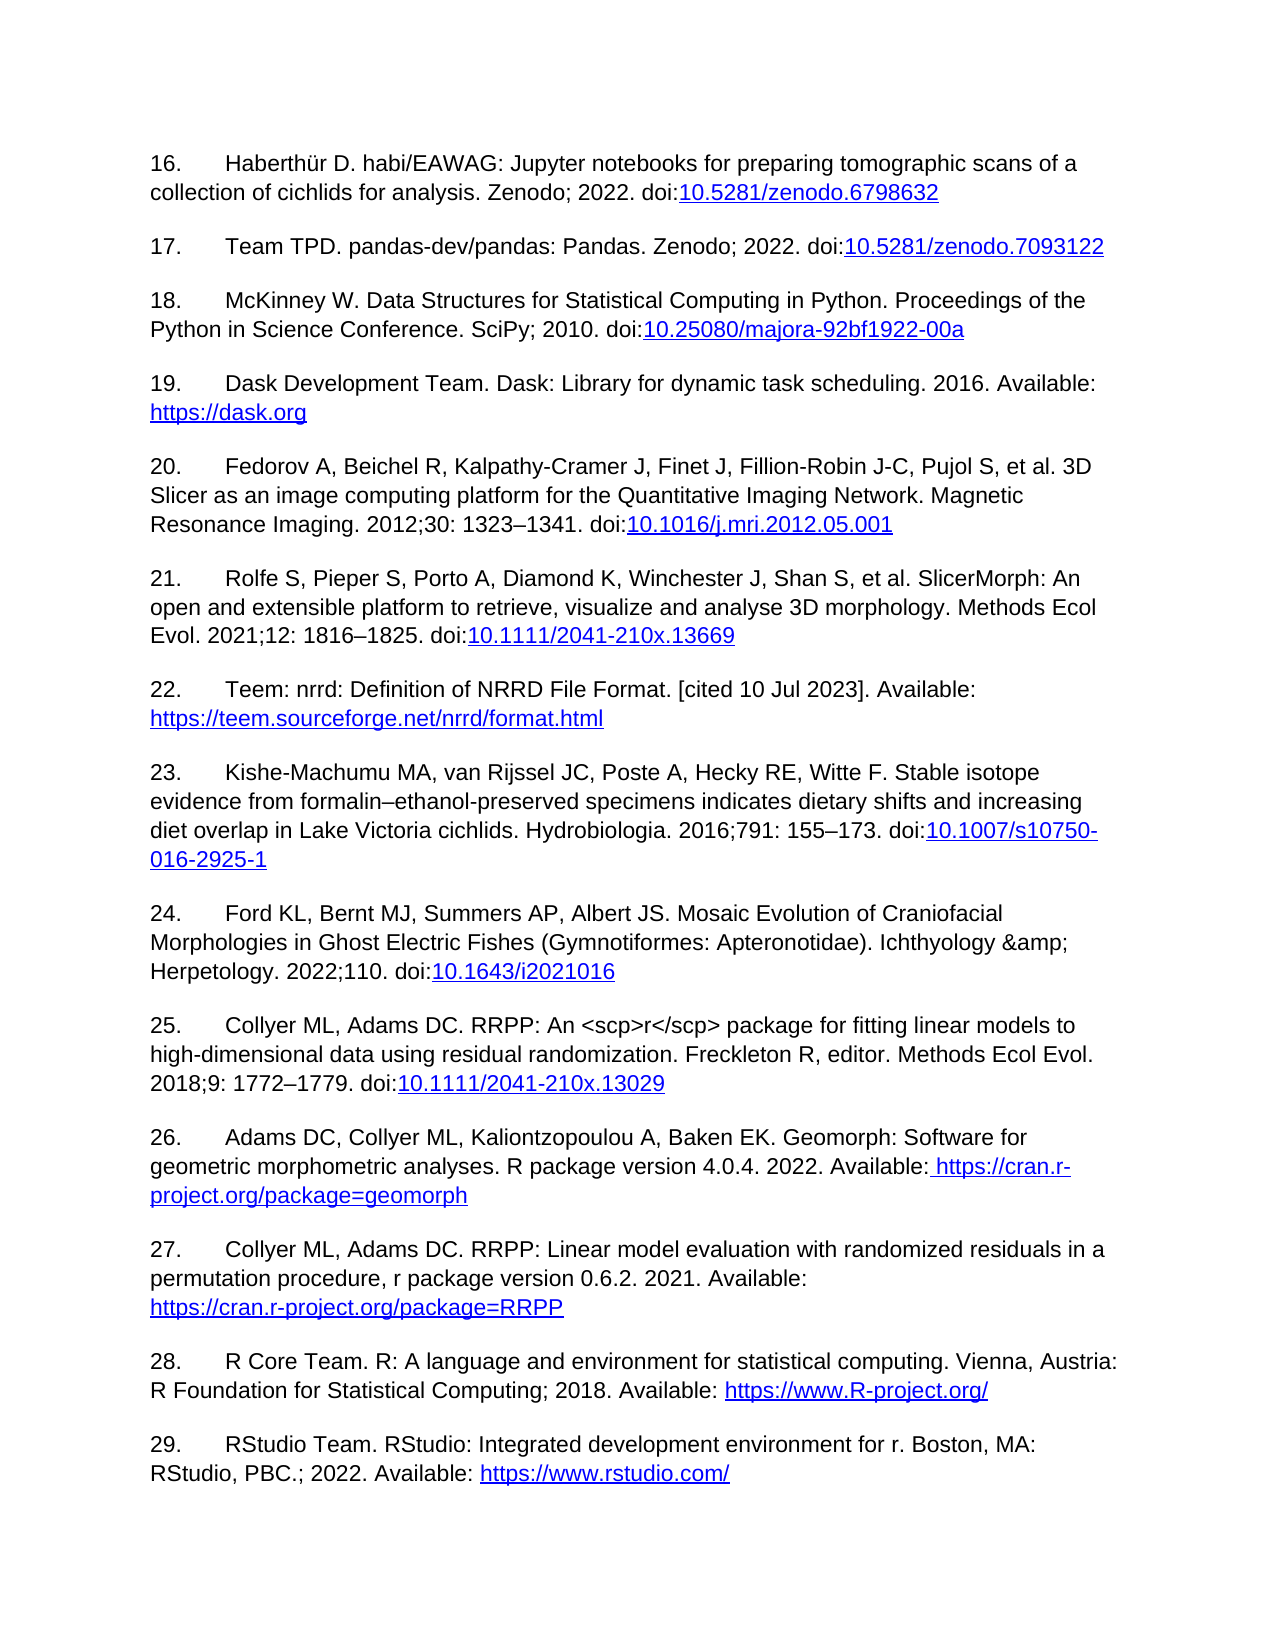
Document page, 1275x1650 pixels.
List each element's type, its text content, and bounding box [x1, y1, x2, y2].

text 25. Collyer ML, Adams DC. RRPP: An <scp>r</scp> package for fitting linear models to high‐dimensional data using residual randomization. Freckleton R, editor. Methods Ecol Evol. 2018;9: 1772–1779. doi:10.1111/2041-210x.13029 [150, 1012, 1125, 1096]
text 27. Collyer ML, Adams DC. RRPP: Linear model evaluation with randomized residuals in a permutation procedure, r package version 0.6.2. 2021. Available: https://cran.r-project.org/package=RRPP [150, 1236, 1125, 1320]
text 21. Rolfe S, Pieper S, Porto A, Diamond K, Winchester J, Shan S, et al. SlicerMorph: An open and extensible platform to retrieve, visualize and analyse 3D morphology. Methods Ecol Evol. 2021;12: 1816–1825. doi:10.1111/2041-210x.13669 [150, 564, 1125, 649]
text 28. R Core Team. R: A language and environment for statistical computing. Vienna, Austria: R Foundation for Statistical Computing; 2018. Available: https://www.R-project.org/ [150, 1348, 1125, 1403]
text 29. RStudio Team. RStudio: Integrated development environment for r. Boston, MA: RStudio, PBC.; 2022. Available: https://www.rstudio.com/ [150, 1431, 1125, 1486]
text 18. McKinney W. Data Structures for Statistical Computing in Python. Proceedings of the Python in Science Conference. SciPy; 2010. doi:10.25080/majora-92bf1922-00a [150, 287, 1125, 342]
text 22. Teem: nrrd: Definition of NRRD File Format. [cited 10 Jul 2023]. Available: https://teem.sourceforge.net/nrrd/format.html [150, 676, 1125, 732]
text 16. Haberthür D. habi/EAWAG: Jupyter notebooks for preparing tomographic scans of a collection of cichlids for analysis. Zenodo; 2022. doi:10.5281/zenodo.6798632 [150, 150, 1125, 205]
text 23. Kishe-Machumu MA, van Rijssel JC, Poste A, Hecky RE, Witte F. Stable isotope evidence from formalin–ethanol-preserved specimens indicates dietary shifts and increasing diet overlap in Lake Victoria cichlids. Hydrobiologia. 2016;791: 155–173. doi:10.1007/s10750-016-2925-1 [150, 759, 1125, 873]
text 19. Dask Development Team. Dask: Library for dynamic task scheduling. 2016. Available: https://dask.org [150, 370, 1125, 425]
text 20. Fedorov A, Beichel R, Kalpathy-Cramer J, Finet J, Fillion-Robin J-C, Pujol S, et al. 3D Slicer as an image computing platform for the Quantitative Imaging Network. Magnetic Resonance Imaging. 2012;30: 1323–1341. doi:10.1016/j.mri.2012.05.001 [150, 453, 1125, 537]
text 24. Ford KL, Bernt MJ, Summers AP, Albert JS. Mosaic Evolution of Craniofacial Morphologies in Ghost Electric Fishes (Gymnotiformes: Apteronotidae). Ichthyology &amp; Herpetology. 2022;110. doi:10.1643/i2021016 [150, 900, 1125, 984]
text 17. Team TPD. pandas-dev/pandas: Pandas. Zenodo; 2022. doi:10.5281/zenodo.7093122 [150, 233, 1125, 259]
text 26. Adams DC, Collyer ML, Kaliontzopoulou A, Baken EK. Geomorph: Software for geometric morphometric analyses. R package version 4.0.4. 2022. Available: https://cran.r-project.org/package=geomorph [150, 1124, 1125, 1208]
